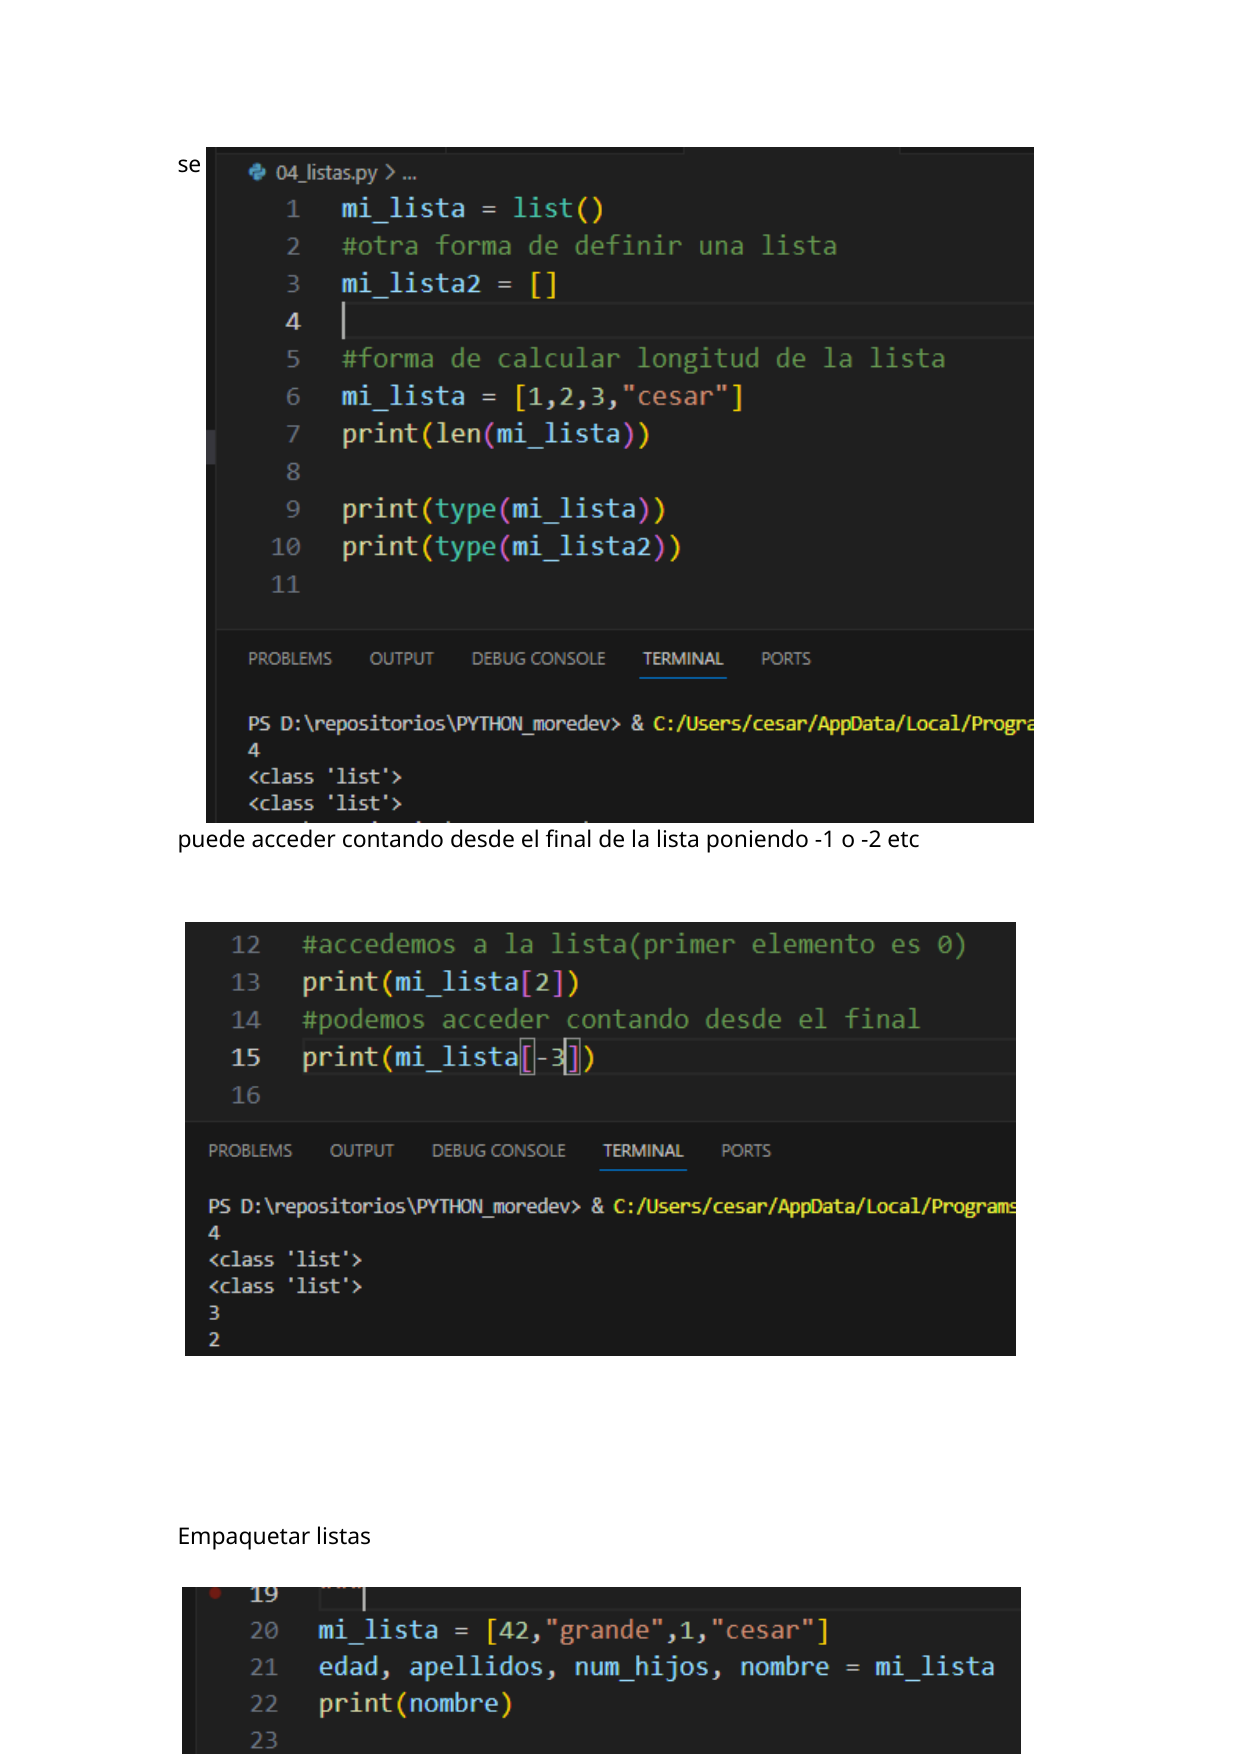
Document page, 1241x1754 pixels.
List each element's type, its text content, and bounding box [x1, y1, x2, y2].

picture [185, 922, 1016, 1356]
picture [182, 1587, 1021, 1754]
text Empaquetar listas [177, 1520, 1063, 1551]
picture [206, 147, 1034, 823]
